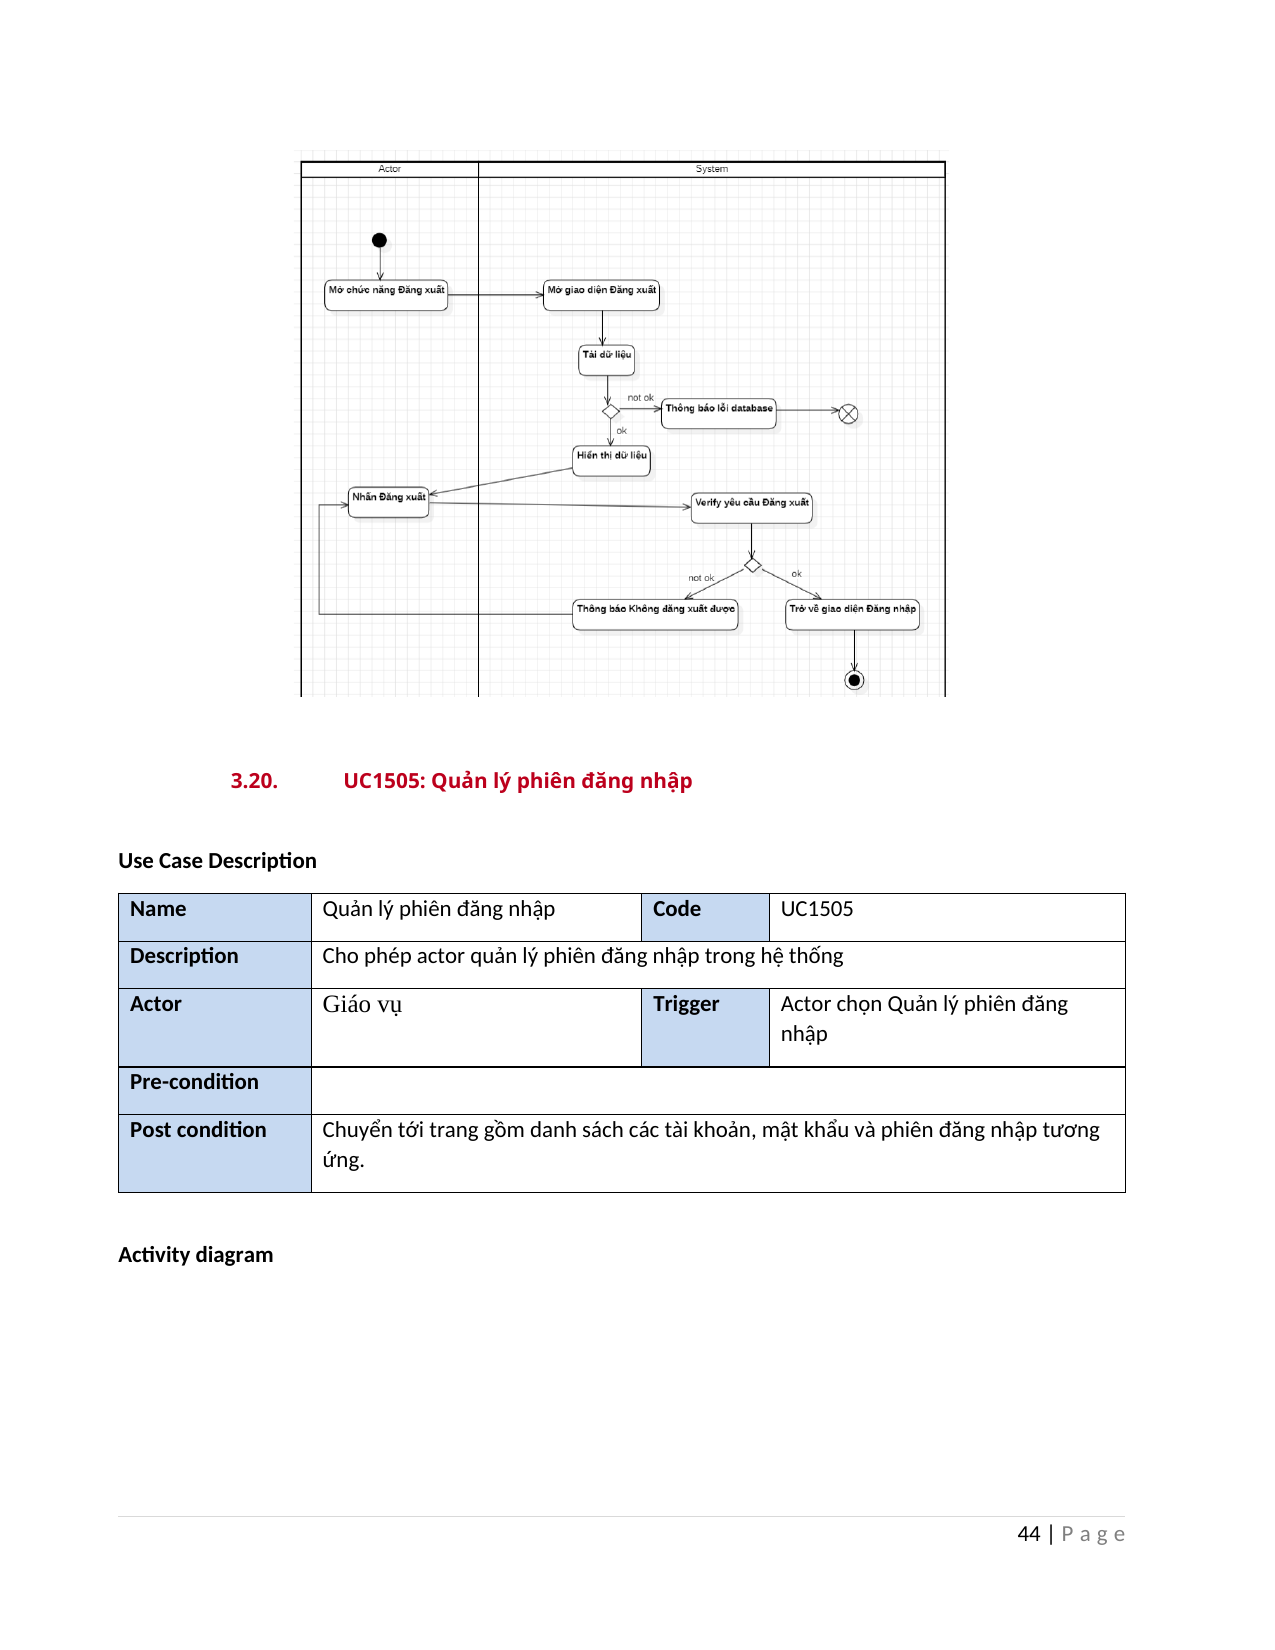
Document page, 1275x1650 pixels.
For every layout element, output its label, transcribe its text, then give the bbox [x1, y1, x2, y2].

table_cell Actor [119, 989, 311, 1066]
text Activity diagram [118, 1240, 1125, 1268]
table_cell Actor chọn Quản lý phiên đăng nhập [770, 989, 1125, 1066]
table_cell Description [119, 942, 311, 988]
table_cell Trigger [642, 989, 769, 1066]
picture [293, 150, 950, 697]
table_cell Pre-condition [119, 1068, 311, 1114]
table_cell Cho phép actor quản lý phiên đăng nhập trong hệ thống [312, 942, 1125, 988]
table_cell Chuyển tới trang gồm danh sách các tài khoản, mật khẩu và phiên đăng nhập tương ứng. [312, 1115, 1125, 1192]
text Use Case Description [118, 846, 1125, 874]
table_header Quản lý phiên đăng nhập [312, 894, 641, 941]
table_cell Post condition [119, 1115, 311, 1192]
table_header Name [119, 894, 311, 941]
subtitle UC1505: Quản lý phiên đăng nhập [231, 766, 1125, 795]
table_cell Giáo vụ [312, 989, 641, 1066]
table_header UC1505 [770, 894, 1125, 941]
table_header Code [642, 894, 769, 941]
table_cell [312, 1068, 1125, 1114]
